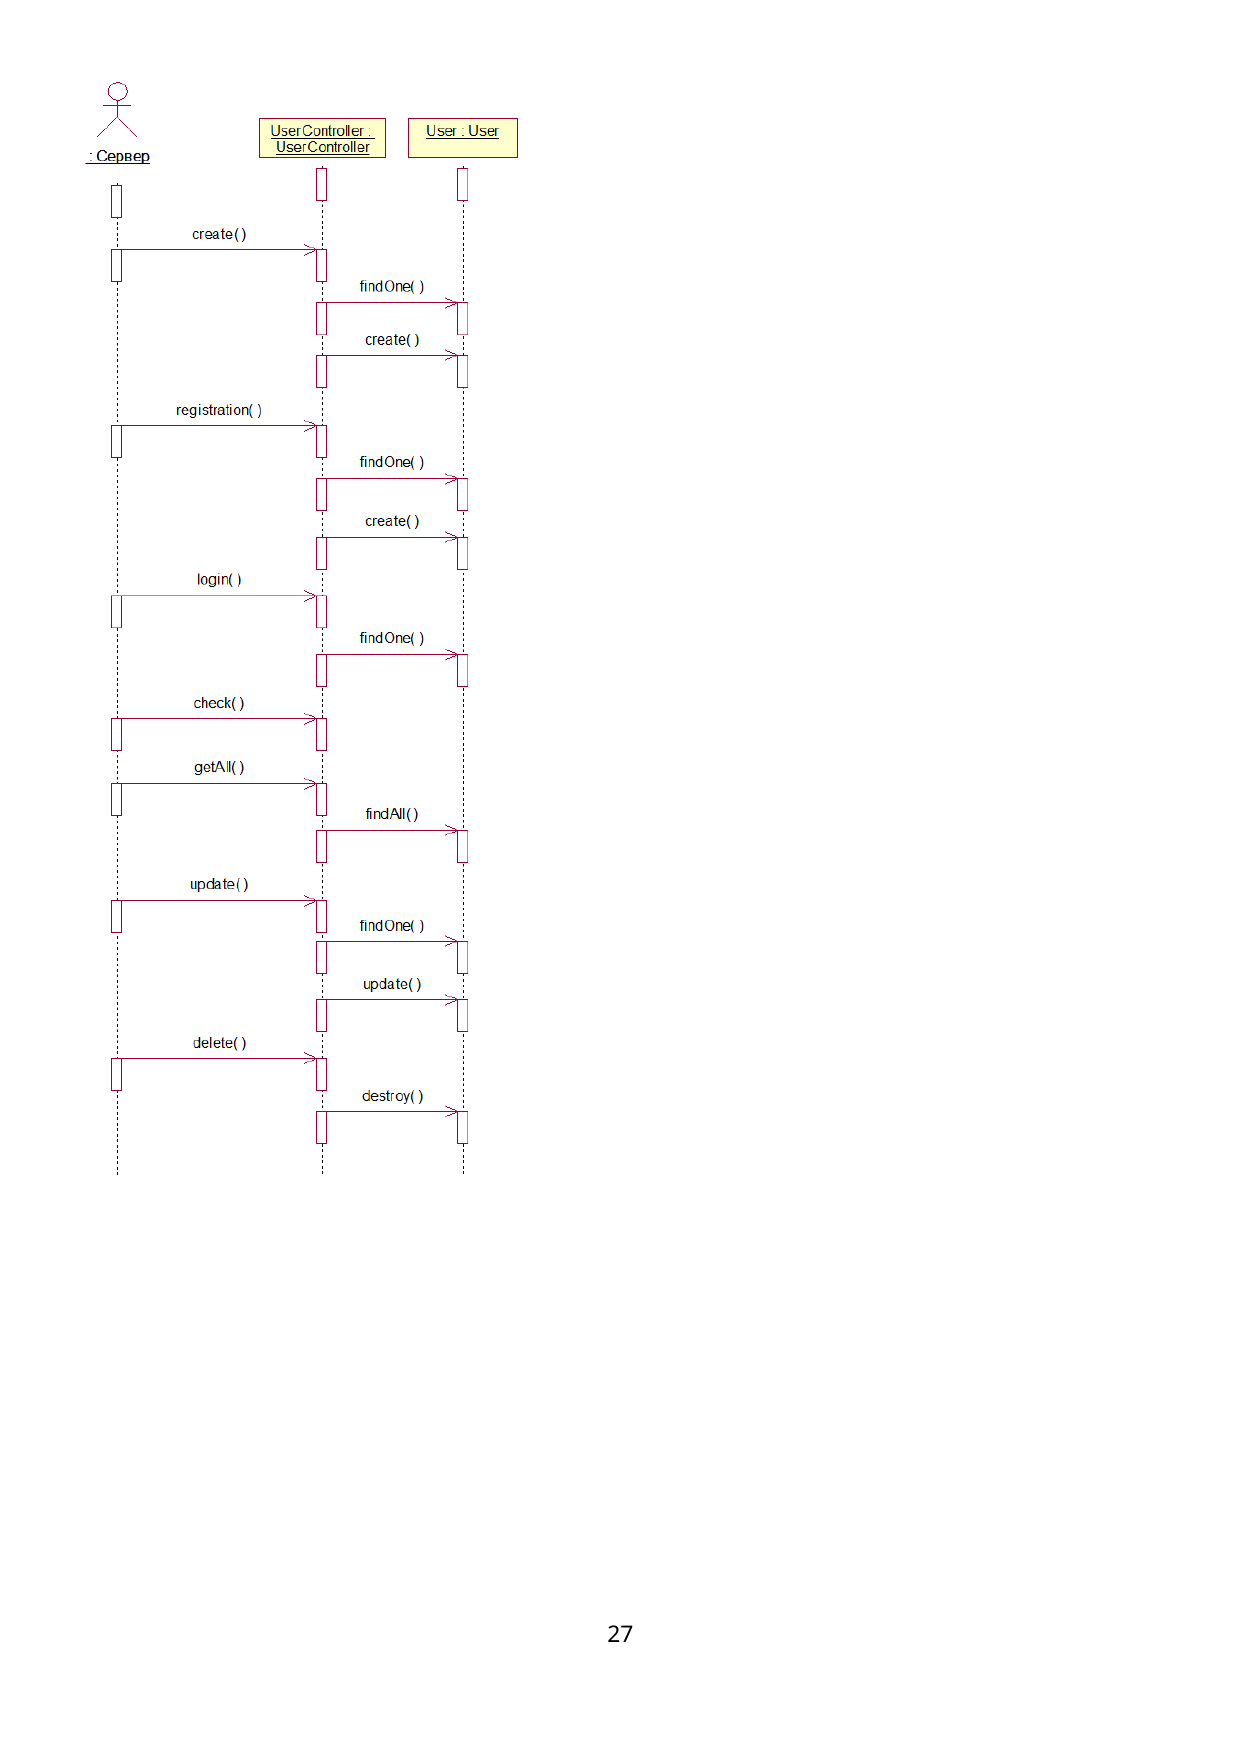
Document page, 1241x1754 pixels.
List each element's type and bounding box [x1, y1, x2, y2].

picture [75, 75, 533, 1192]
